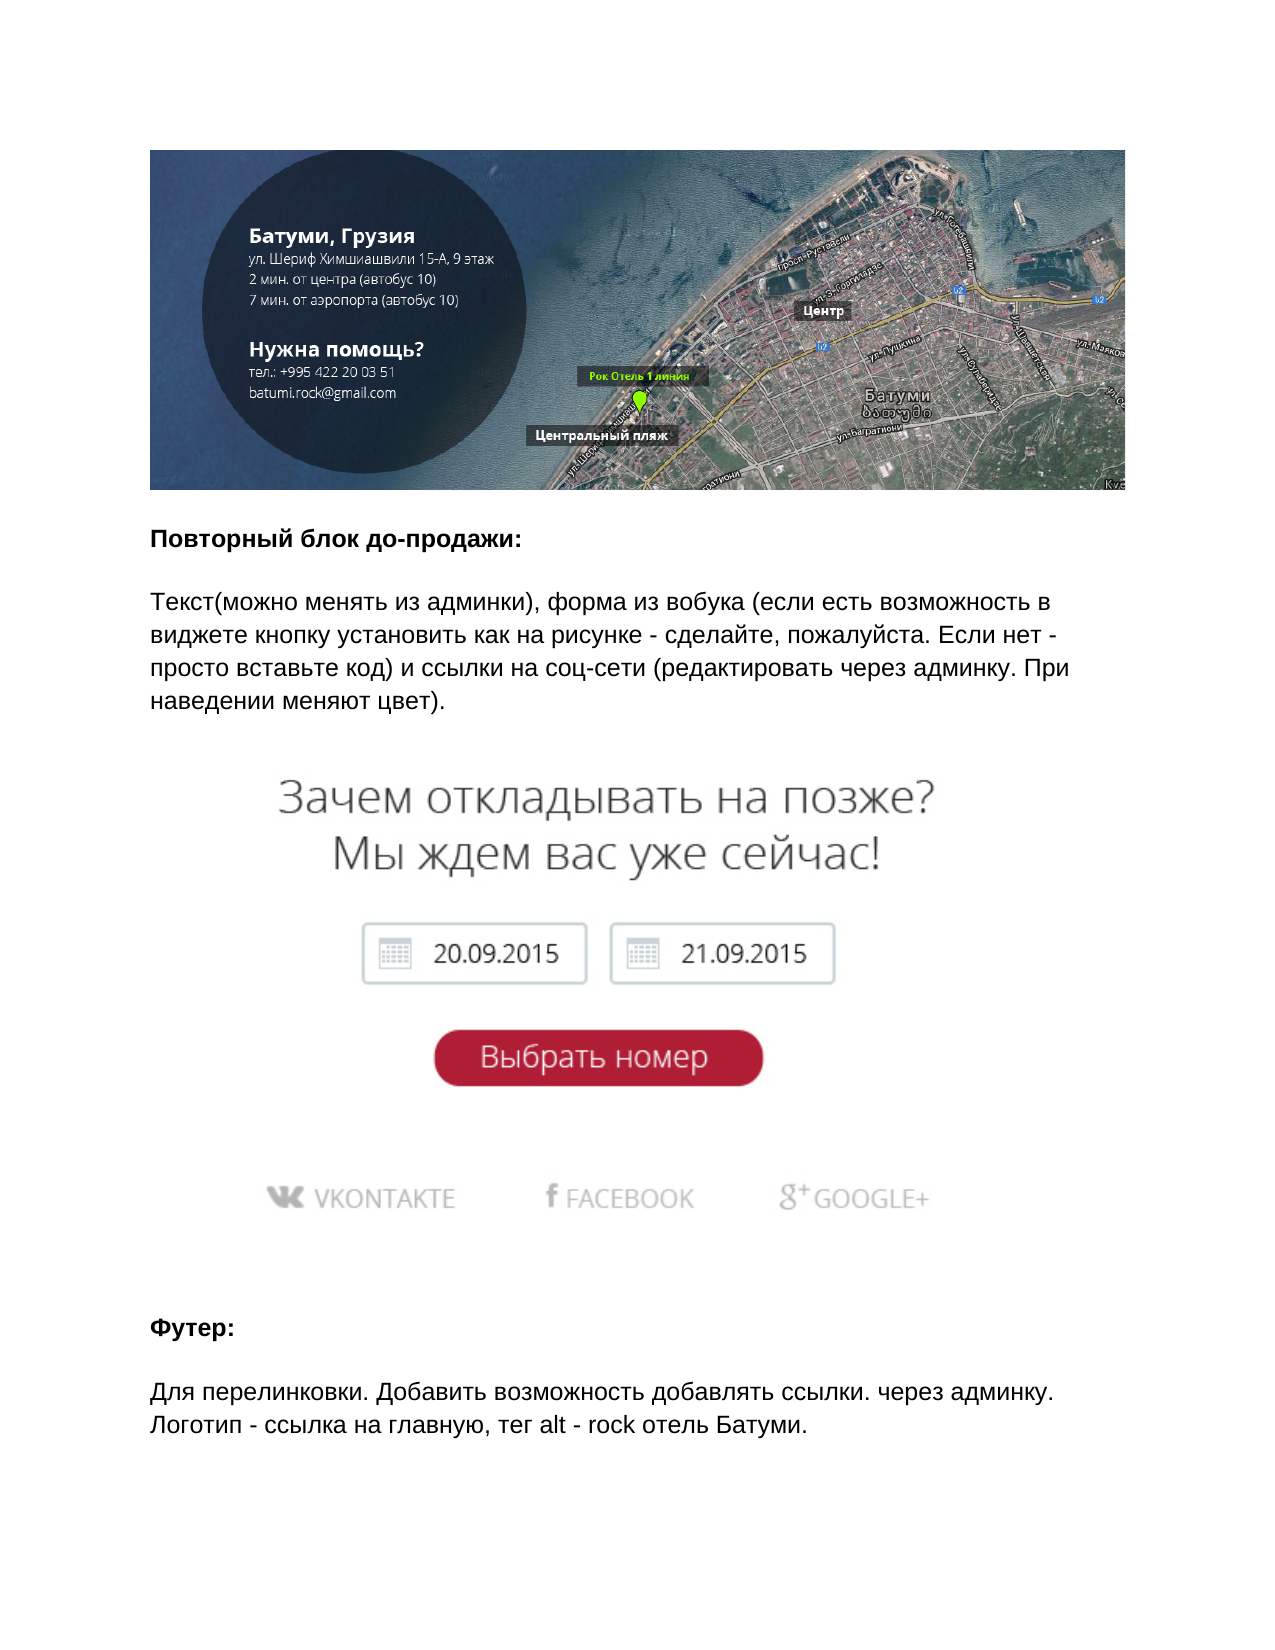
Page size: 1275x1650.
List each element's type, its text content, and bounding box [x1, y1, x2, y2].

picture [150, 150, 1125, 490]
text Для перелинковки. Добавить возможность добавлять ссылки. через админку. Логотип - ссылка на главную, тег alt - rock отель Батуми. [150, 1377, 1125, 1438]
picture [150, 718, 1125, 1280]
text Повторный блок до-продажи: [150, 524, 1125, 552]
text Футер: [150, 1313, 1125, 1342]
text Текст(можно менять из админки), форма из вобука (если есть возможность в виджете кнопку установить как на рисунке - сделайте, пожалуйста. Если нет - просто вставьте код) и ссылки на соц-сети (редактировать через админку. При наведении меняют цвет). [150, 587, 1125, 715]
